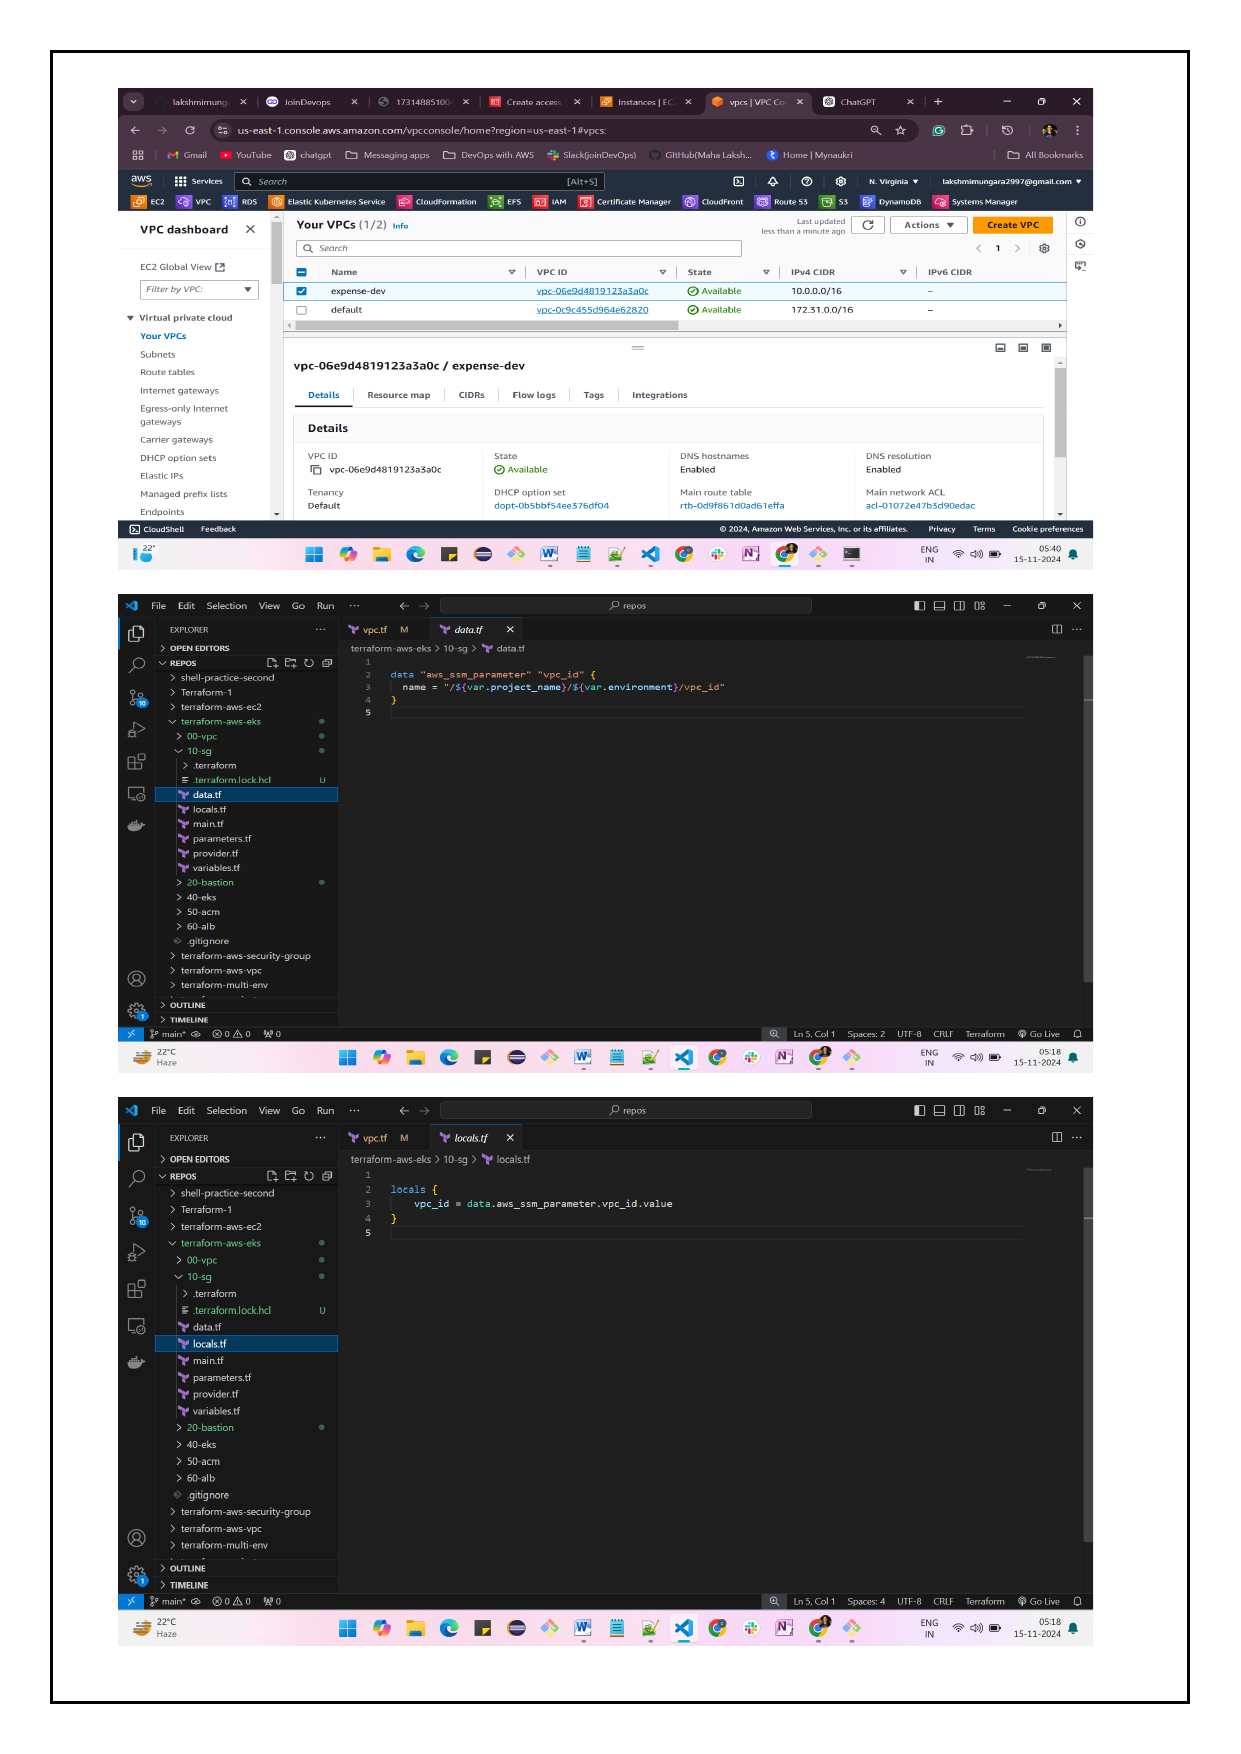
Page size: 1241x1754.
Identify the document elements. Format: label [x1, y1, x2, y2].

picture [118, 594, 1094, 1073]
picture [118, 1097, 1094, 1646]
picture [118, 88, 1094, 570]
